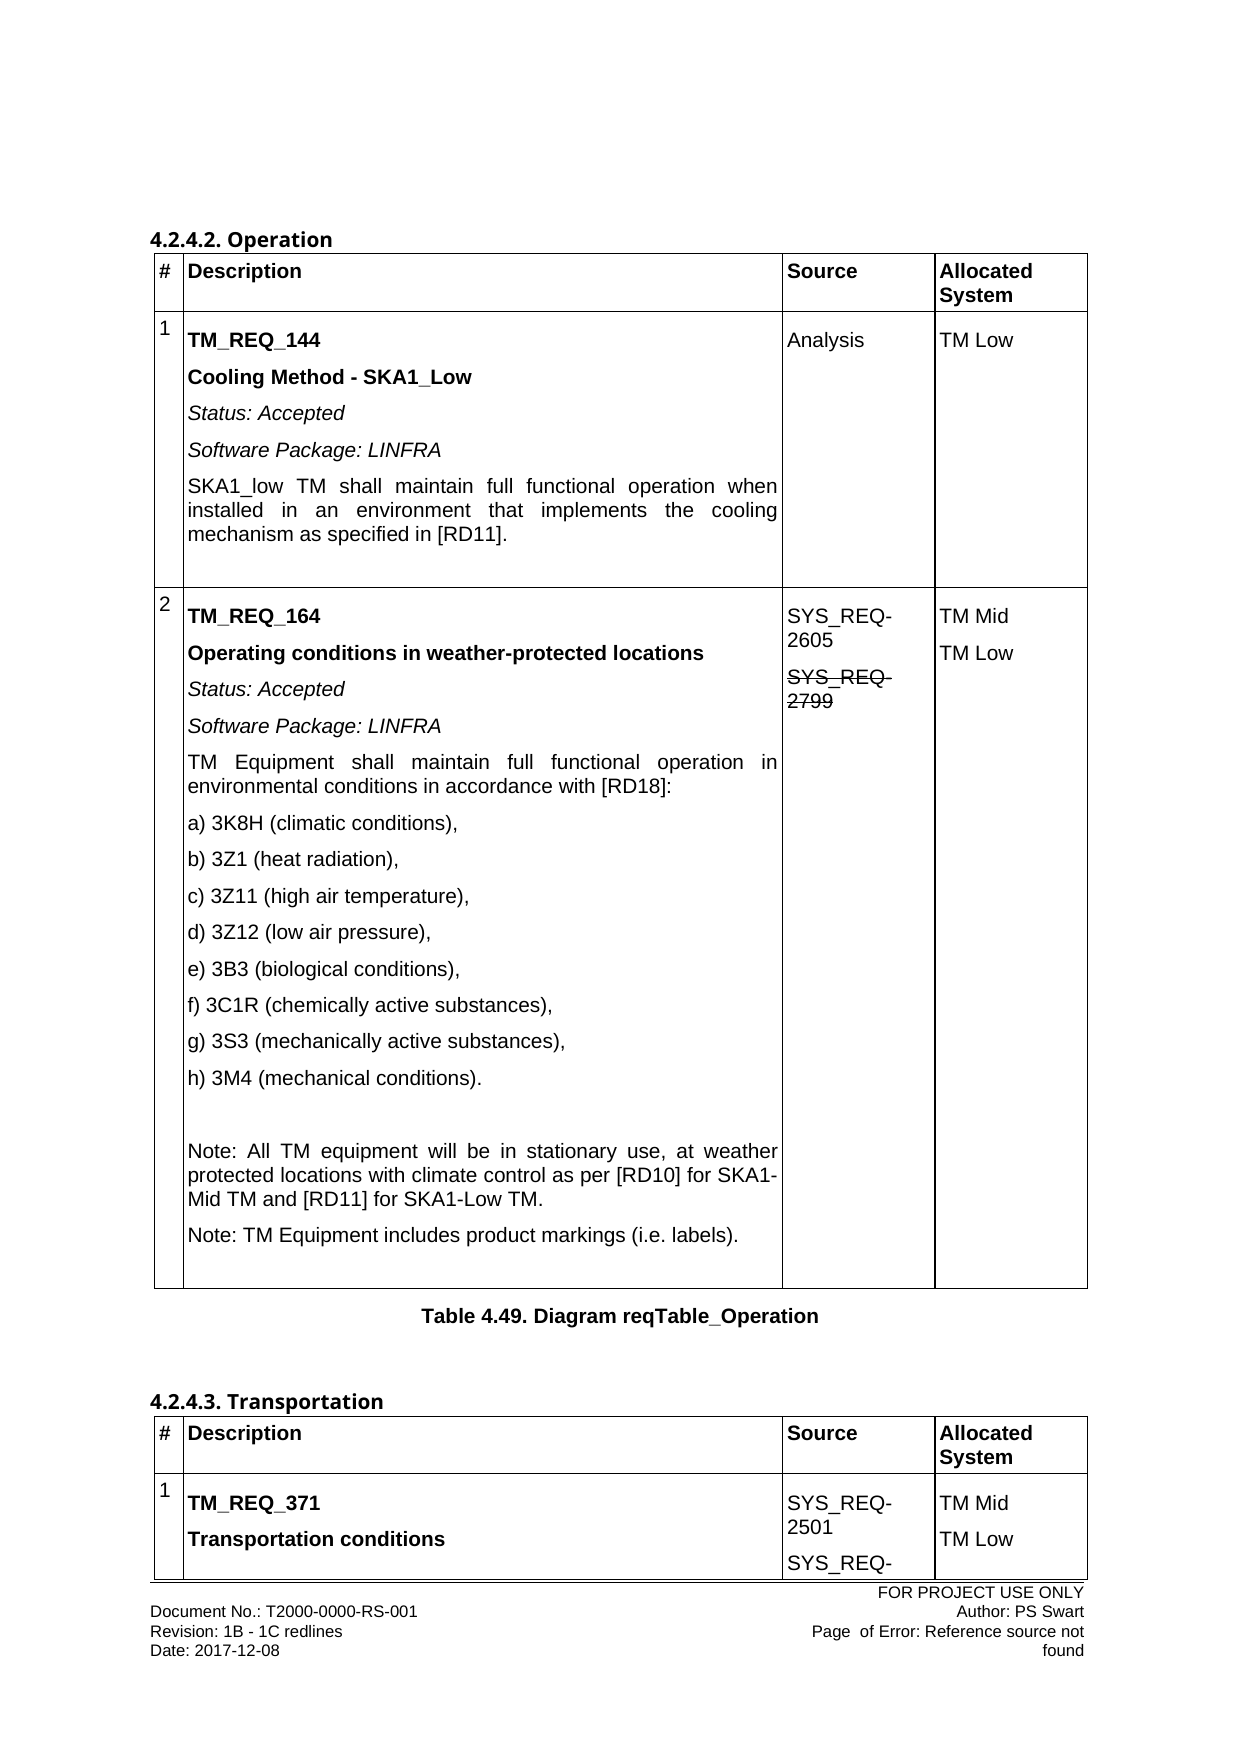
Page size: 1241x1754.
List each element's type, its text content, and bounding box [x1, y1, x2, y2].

table_cell 2 [155, 588, 183, 1288]
table_cell SYS_REQ-2605 SYS_REQ-2799 [783, 588, 934, 1288]
table_cell TM Mid TM Low [936, 588, 1087, 1288]
table_header Source [783, 1417, 934, 1473]
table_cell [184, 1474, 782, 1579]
text Table 4.49. Diagram reqTable_Operation [150, 1304, 1090, 1328]
table_header Source [783, 254, 934, 311]
table_header Description [184, 1417, 782, 1473]
table_cell TM_REQ_164 Operating conditions in weather-protected locations Status: Accepted Software Package: LINFRA TM Equipment shall maintain full functional operation in environmental conditions in accordance with [RD18]: a) 3K8H (climatic conditions), b) 3Z1 (heat radiation), c) 3Z11 (high air temperature), d) 3Z12 (low air pressure), e) 3B3 (biological conditions), f) 3C1R (chemically active substances), g) 3S3 (mechanically active substances), h) 3M4 (mechanical conditions). Note: All TM equipment will be in stationary use, at weather protected locations with climate control as per [RD10] for SKA1-Mid TM and [RD11] for SKA1-Low TM. Note: TM Equipment includes product markings (i.e. labels). [184, 588, 782, 1288]
text 4.2.4.3. Transportation [150, 1387, 1090, 1416]
table_cell 1 [155, 312, 183, 587]
table_cell TM Low [936, 312, 1087, 587]
text 4.2.4.2. Operation [150, 225, 1090, 253]
table_header Description [184, 254, 782, 311]
table_cell TM_REQ_144 Cooling Method - SKA1_Low Status: Accepted Software Package: LINFRA SKA1_low TM shall maintain full functional operation when installed in an environment that implements the cooling mechanism as specified in [RD11]. [184, 312, 782, 587]
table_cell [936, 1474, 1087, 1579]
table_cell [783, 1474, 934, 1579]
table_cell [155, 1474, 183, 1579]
table_header Allocated System [936, 1417, 1087, 1473]
table_cell Analysis [783, 312, 934, 587]
table_header # [155, 1417, 183, 1473]
table_header Allocated System [936, 254, 1087, 311]
table_header # [155, 254, 183, 311]
